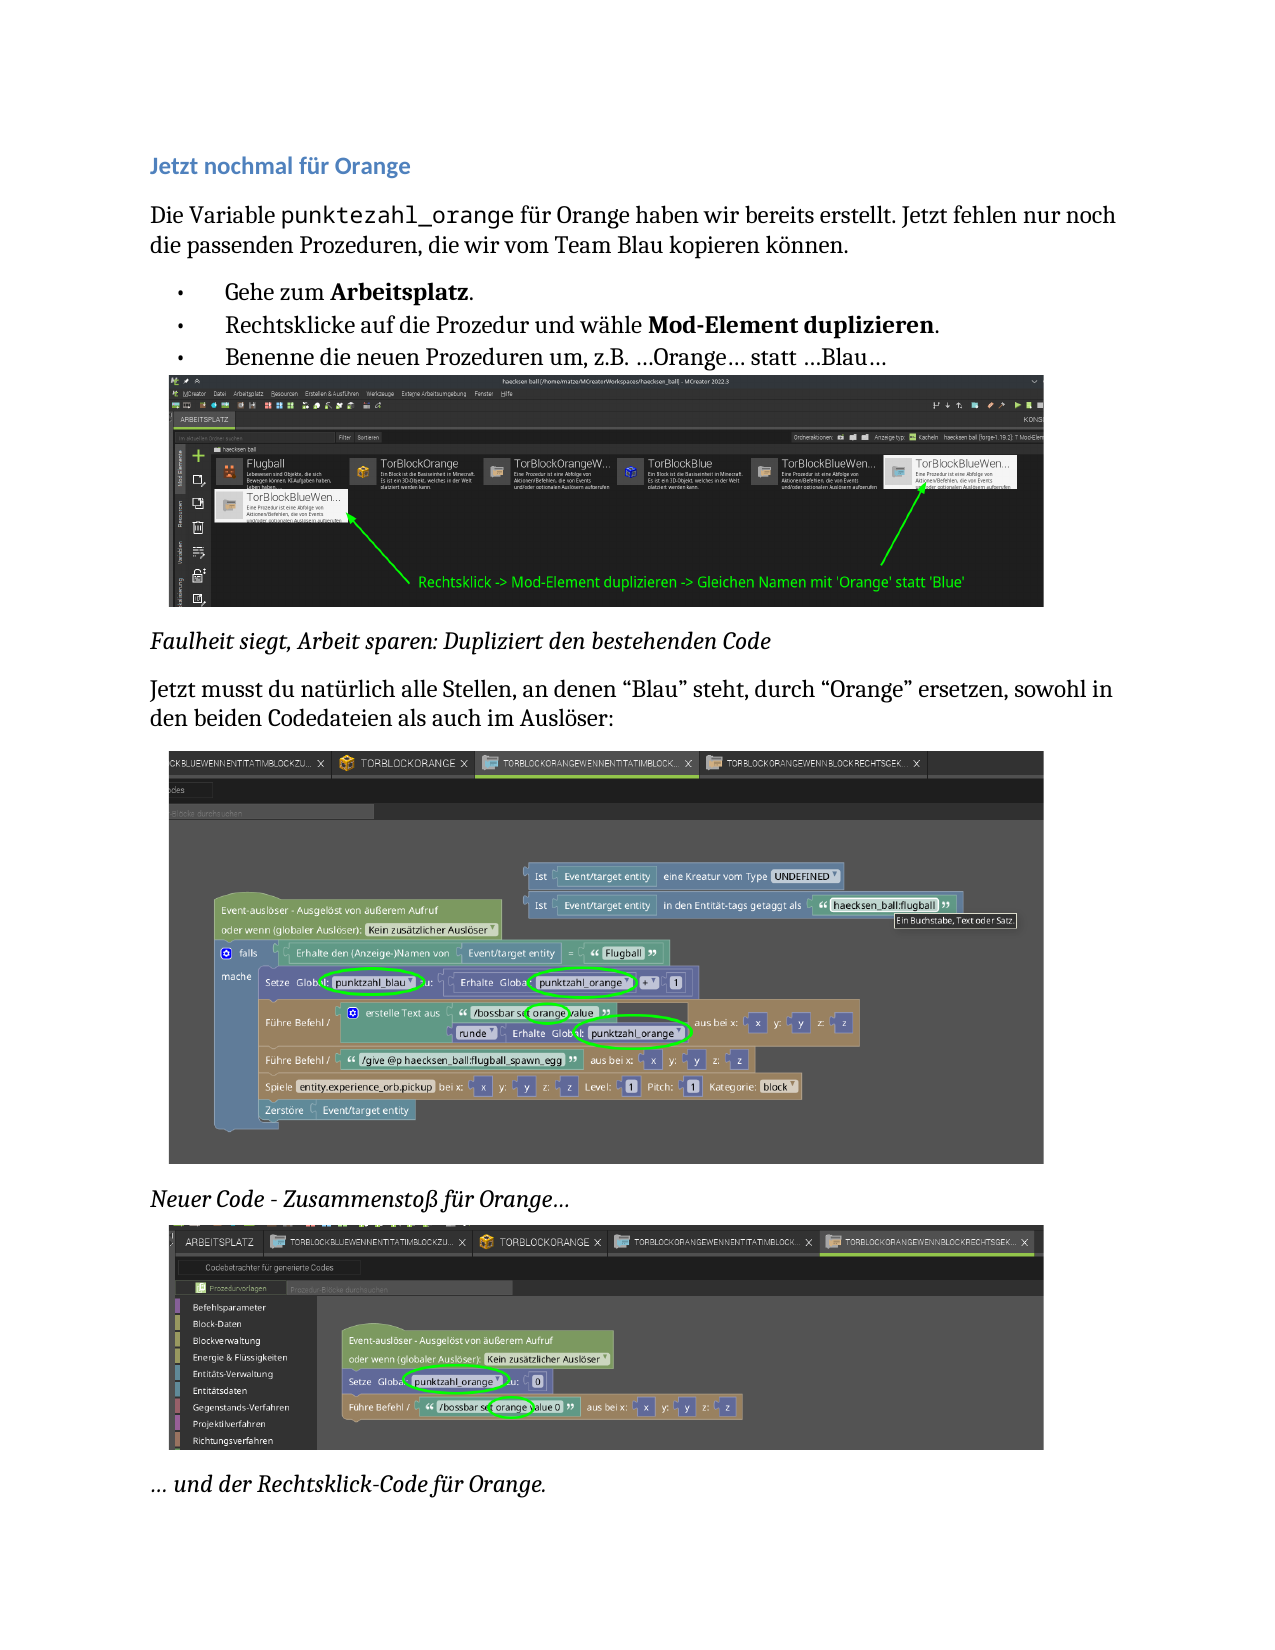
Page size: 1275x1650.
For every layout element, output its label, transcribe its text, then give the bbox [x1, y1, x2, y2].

text Faulheit siegt, Arbeit sparen: Dupliziert den bestehenden Code [150, 627, 1125, 656]
text Die Variable punktezahl_orange für Orange haben wir bereits erstellt. Jetzt fehlen nur noch die passenden Prozeduren, die wir vom Team Blau kopieren können. [150, 199, 1125, 259]
picture [168, 751, 1044, 1164]
list Rechtsklicke auf die Prozedur und wähle Mod-Element duplizieren. [175, 311, 1125, 339]
list Gehe zum Arbeitsplatz. [175, 278, 1125, 307]
text Jetzt musst du natürlich alle Stellen, an denen “Blau” steht, durch “Orange” ersetzen, sowohl in den beiden Codedateien als auch im Auslöser: [150, 675, 1125, 732]
subtitle Jetzt nochmal für Orange [150, 150, 1125, 181]
picture [168, 1225, 1044, 1450]
picture [168, 375, 1044, 607]
text Neuer Code - Zusammenstoß für Orange… [150, 1184, 1125, 1213]
text … und der Rechtsklick-Code für Orange. [150, 1470, 1125, 1499]
list Benenne die neuen Prozeduren um, z.B. …Orange… statt …Blau… [175, 343, 1125, 372]
